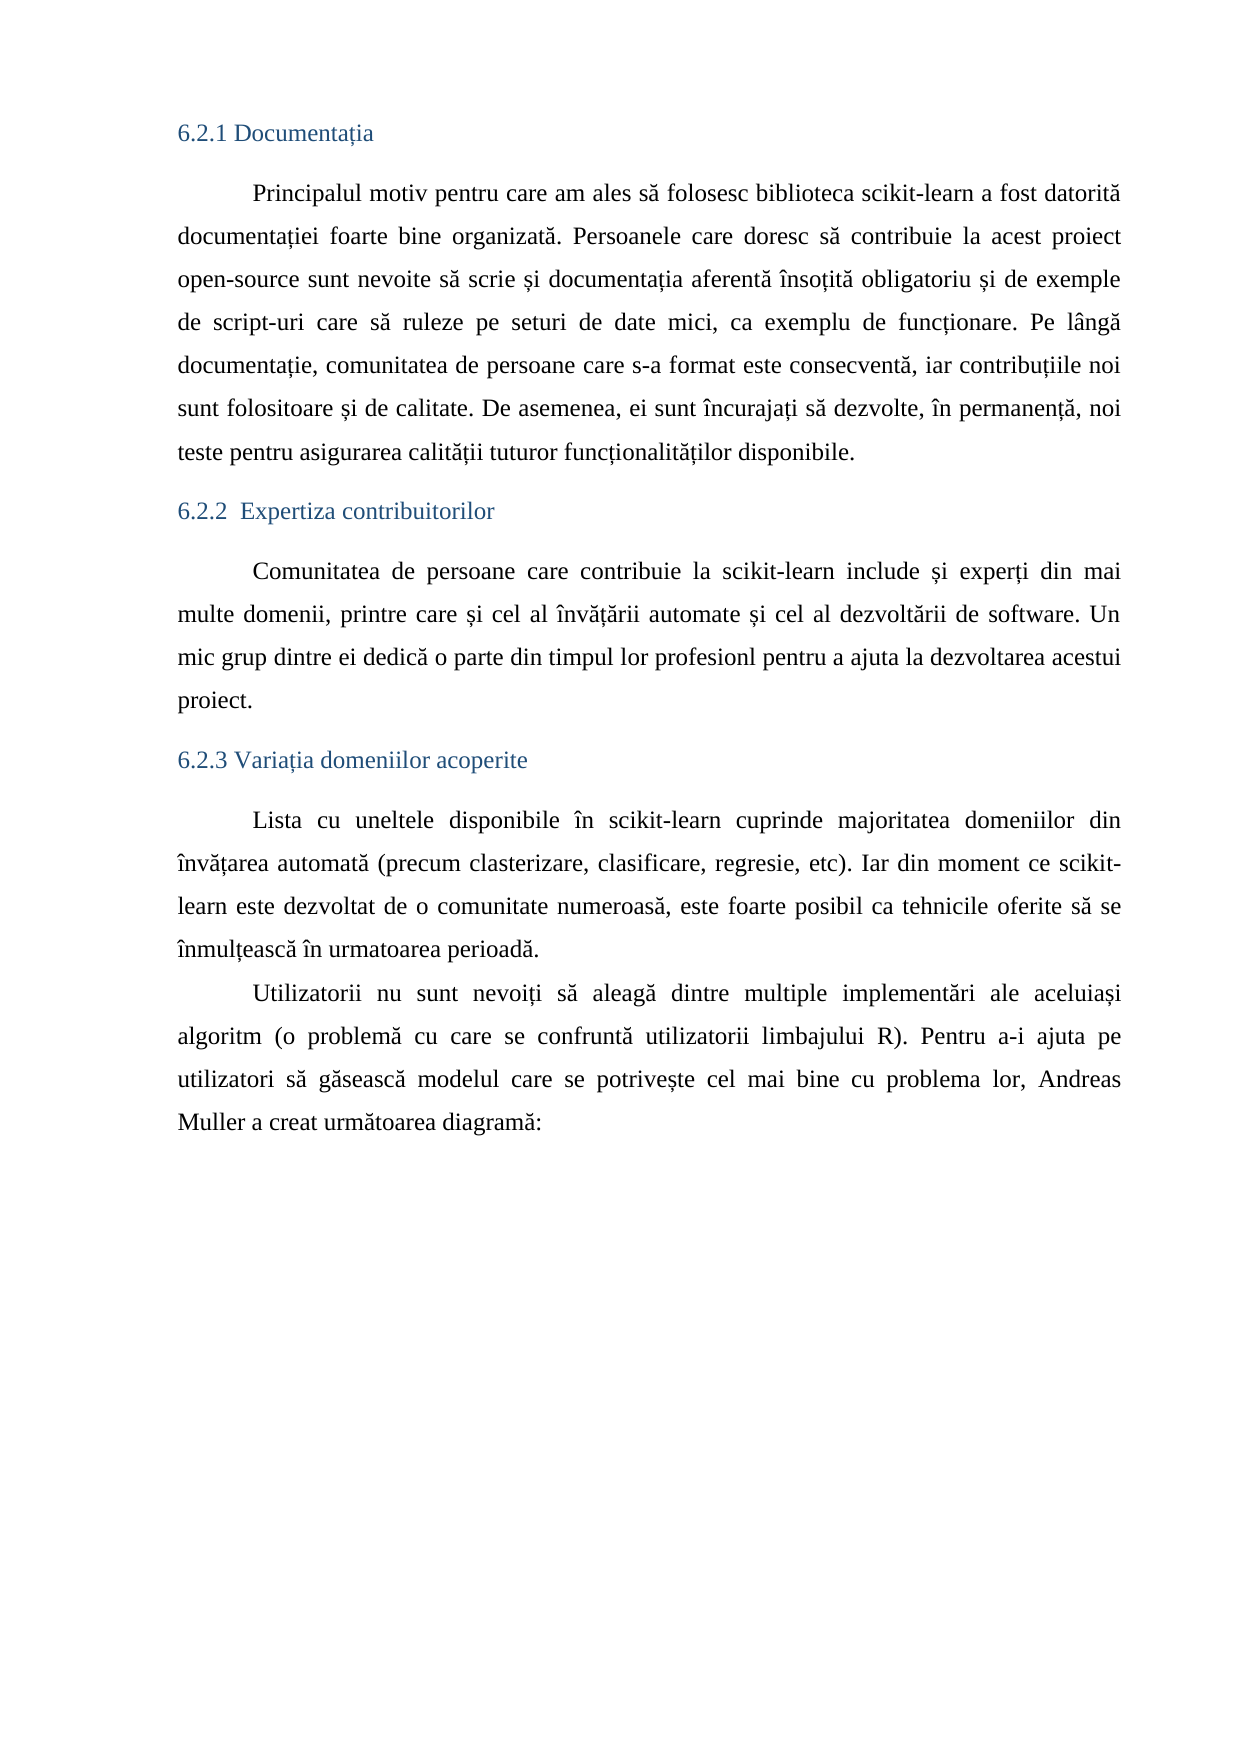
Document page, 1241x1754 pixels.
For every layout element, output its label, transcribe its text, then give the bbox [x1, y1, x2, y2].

text Principalul motiv pentru care am ales să folosesc biblioteca scikit-learn a fost datorită documentației foarte bine organizată. Persoanele care doresc să contribuie la acest proiect open-source sunt nevoite să scrie și documentația aferentă însoțită obligatoriu și de exemple de script-uri care să ruleze pe seturi de date mici, ca exemplu de funcționare. Pe lângă documentație, comunitatea de persoane care s-a format este consecventă, iar contribuțiile noi sunt folositoare și de calitate. De asemenea, ei sunt încurajați să dezvolte, în permanență, noi teste pentru asigurarea calității tuturor funcționalităților disponibile. [177, 178, 1122, 465]
text Comunitatea de persoane care contribuie la scikit-learn include și experți din mai multe domenii, printre care și cel al învățării automate și cel al dezvoltării de software. Un mic grup dintre ei dedică o parte din timpul lor profesionl pentru a ajuta la dezvoltarea acestui proiect. [177, 556, 1122, 714]
text Utilizatorii nu sunt nevoiți să aleagă dintre multiple implementări ale aceluiași algoritm (o problemă cu care se confruntă utilizatorii limbajului R). Pentru a-i ajuta pe utilizatori să găsească modelul care se potrivește cel mai bine cu problema lor, Andreas Muller a creat următoarea diagramă: [177, 978, 1122, 1136]
subtitle 6.2.3 Variația domeniilor acoperite [177, 745, 1122, 774]
subtitle 6.2.1 Documentația [177, 118, 1122, 147]
subtitle 6.2.2 Expertiza contribuitorilor [177, 496, 1122, 525]
text Lista cu uneltele disponibile în scikit-learn cuprinde majoritatea domeniilor din învățarea automată (precum clasterizare, clasificare, regresie, etc). Iar din moment ce scikit-learn este dezvoltat de o comunitate numeroasă, este foarte posibil ca tehnicile oferite să se înmulțească în urmatoarea perioadă. [177, 805, 1122, 963]
